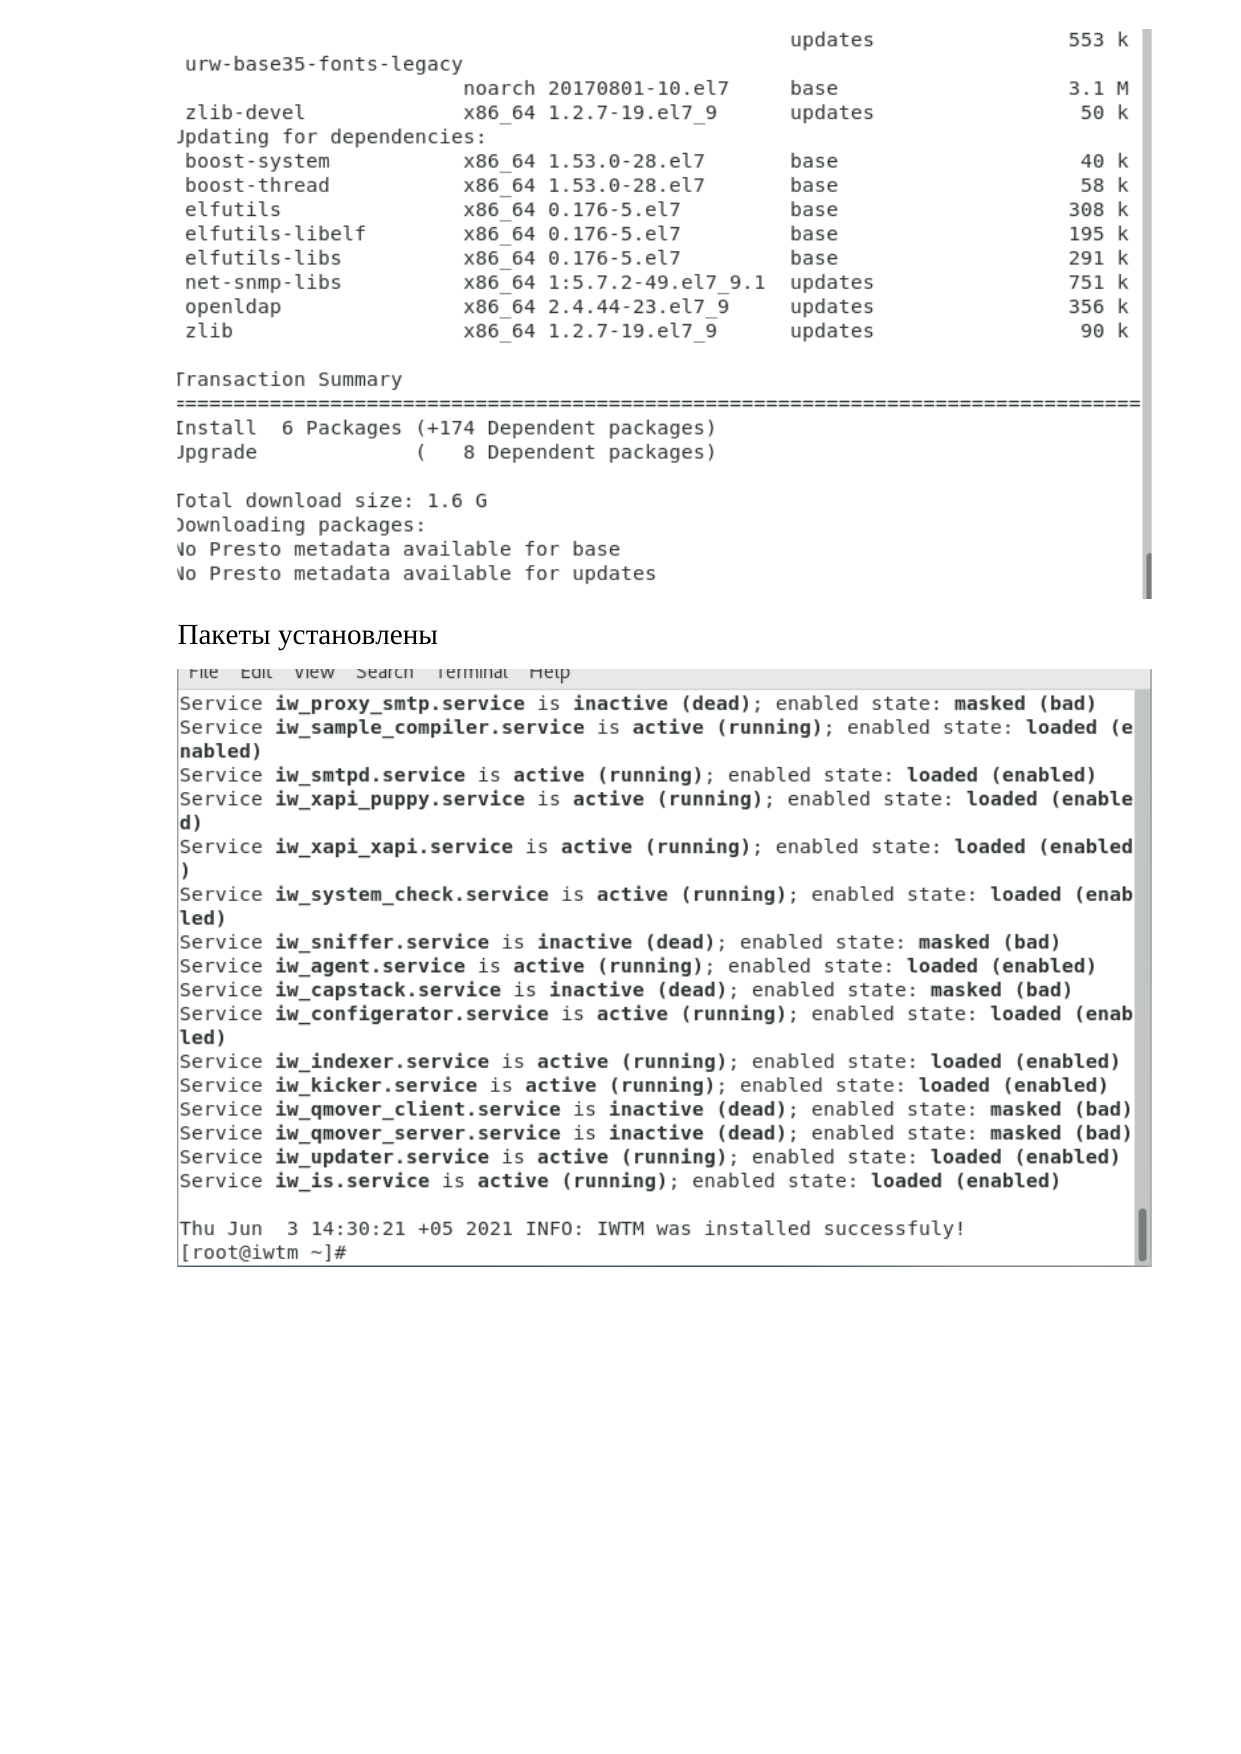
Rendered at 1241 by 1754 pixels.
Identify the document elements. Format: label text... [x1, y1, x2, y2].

picture [177, 669, 1152, 1267]
text Пакеты установлены [177, 617, 1152, 651]
picture [177, 29, 1152, 599]
